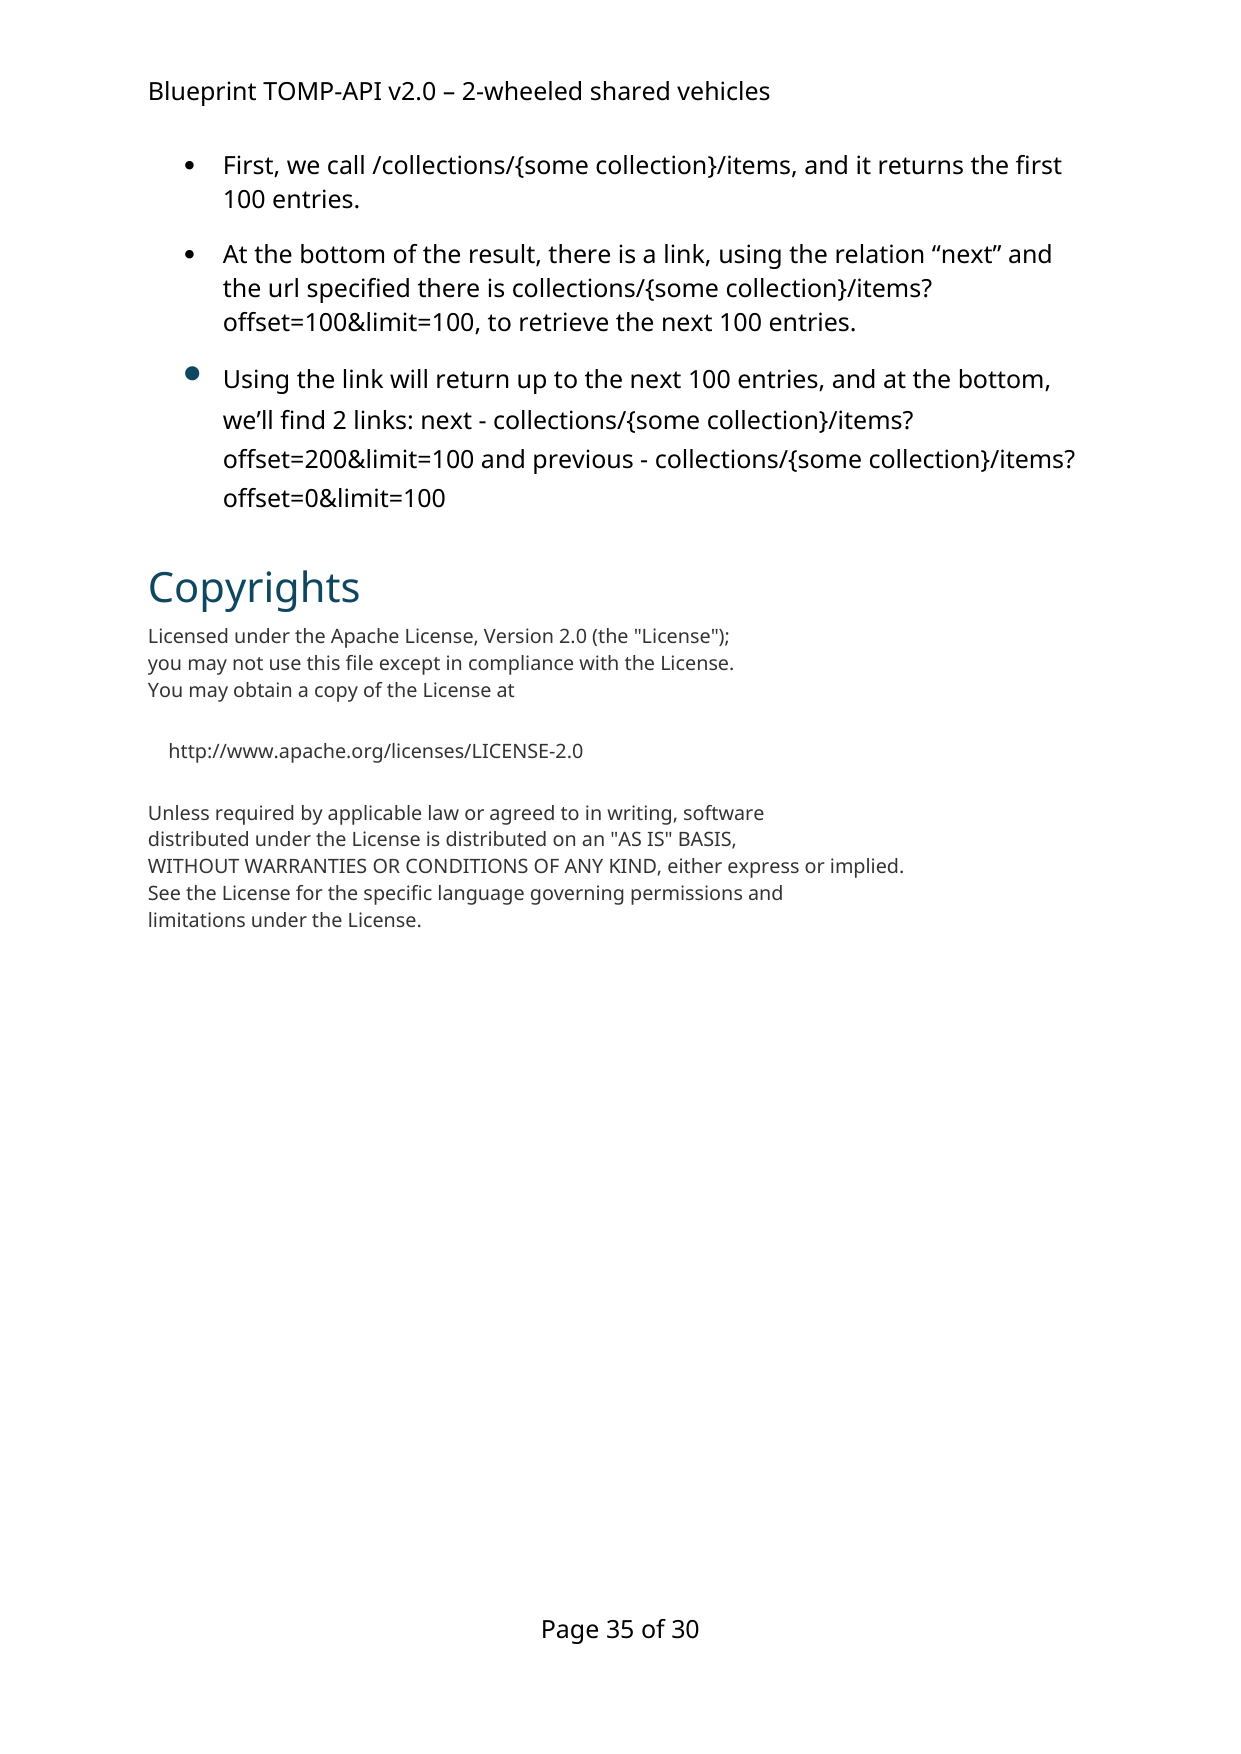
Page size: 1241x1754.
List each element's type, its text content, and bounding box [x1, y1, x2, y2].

list Using the link will return up to the next 100 entries, and at the bottom, we’ll find 2 links: next - collections/{some collection}/items?offset=200&limit=100 and previous - collections/{some collection}/items?offset=0&limit=100 [185, 359, 1093, 515]
list At the bottom of the result, there is a link, using the relation “next” and the url specified there is collections/{some collection}/items?offset=100&limit=100, to retrieve the next 100 entries. [185, 237, 1093, 339]
subtitle Copyrights [148, 558, 1093, 614]
list First, we call /collections/{some collection}/items, and it returns the first 100 entries. [185, 148, 1093, 216]
text Licensed under the Apache License, Version 2.0 (the "License"); you may not use this file except in compliance with the License. You may obtain a copy of the License at http://www.apache.org/licenses/LICENSE-2.0 Unless required by applicable law or agreed to in writing, software distributed under the License is distributed on an "AS IS" BASIS, WITHOUT WARRANTIES OR CONDITIONS OF ANY KIND, either express or implied. See the License for the specific language governing permissions and limitations under the License. [148, 623, 1093, 934]
